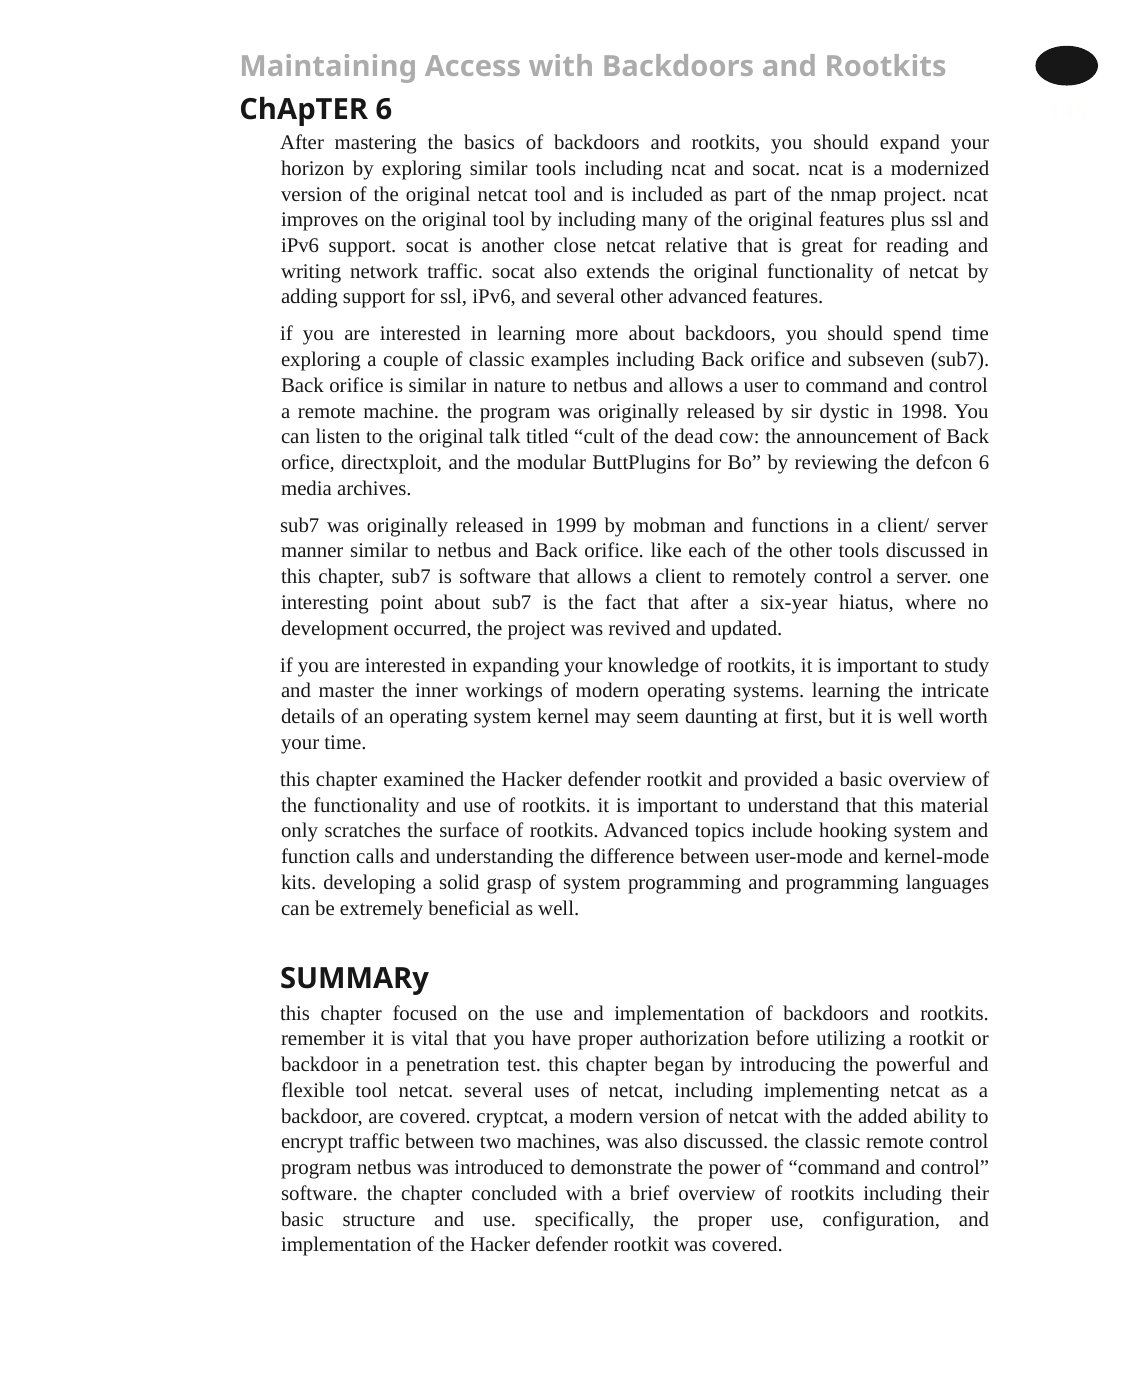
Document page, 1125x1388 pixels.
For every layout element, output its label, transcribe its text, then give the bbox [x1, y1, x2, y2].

text After mastering the basics of backdoors and rootkits, you should expand your horizon by exploring similar tools including ncat and socat. ncat is a modernized version of the original netcat tool and is included as part of the nmap project. ncat improves on the original tool by including many of the original features plus ssl and iPv6 support. socat is another close netcat relative that is great for reading and writing network traffic. socat also extends the original functionality of netcat by adding support for ssl, iPv6, and several other advanced features. [280, 130, 990, 308]
text if you are interested in learning more about backdoors, you should spend time exploring a couple of classic examples including Back orifice and subseven (sub7). Back orifice is similar in nature to netbus and allows a user to command and control a remote machine. the program was originally released by sir dystic in 1998. You can listen to the original talk titled “cult of the dead cow: the announcement of Back orfice, directxploit, and the modular ButtPlugins for Bo” by reviewing the defcon 6 media archives. [280, 321, 990, 500]
text SUMMARy [280, 958, 994, 997]
text this chapter examined the Hacker defender rootkit and provided a basic overview of the functionality and use of rootkits. it is important to understand that this material only scratches the surface of rootkits. Advanced topics include hooking system and function calls and understanding the difference between user-mode and kernel-mode kits. developing a solid grasp of system programming and programming languages can be extremely beneficial as well. [280, 767, 990, 919]
text this chapter focused on the use and implementation of backdoors and rootkits. remember it is vital that you have proper authorization before utilizing a rootkit or backdoor in a penetration test. this chapter began by introducing the powerful and flexible tool netcat. several uses of netcat, including implementing netcat as a backdoor, are covered. cryptcat, a modern version of netcat with the added ability to encrypt traffic between two machines, was also discussed. the classic remote control program netbus was introduced to demonstrate the power of “command and control” software. the chapter concluded with a brief overview of rootkits including their basic structure and use. specifically, the proper use, configuration, and implementation of the Hacker defender rootkit was covered. [280, 1001, 990, 1256]
text if you are interested in expanding your knowledge of rootkits, it is important to study and master the inner workings of modern operating systems. learning the intricate details of an operating system kernel may seem daunting at first, but it is well worth your time. [280, 653, 990, 754]
text sub7 was originally released in 1999 by mobman and functions in a client/ server manner similar to netbus and Back orifice. like each of the other tools discussed in this chapter, sub7 is software that allows a client to remotely control a server. one interesting point about sub7 is the fact that after a six-year hiatus, where no development occurred, the project was revived and updated. [280, 513, 990, 640]
